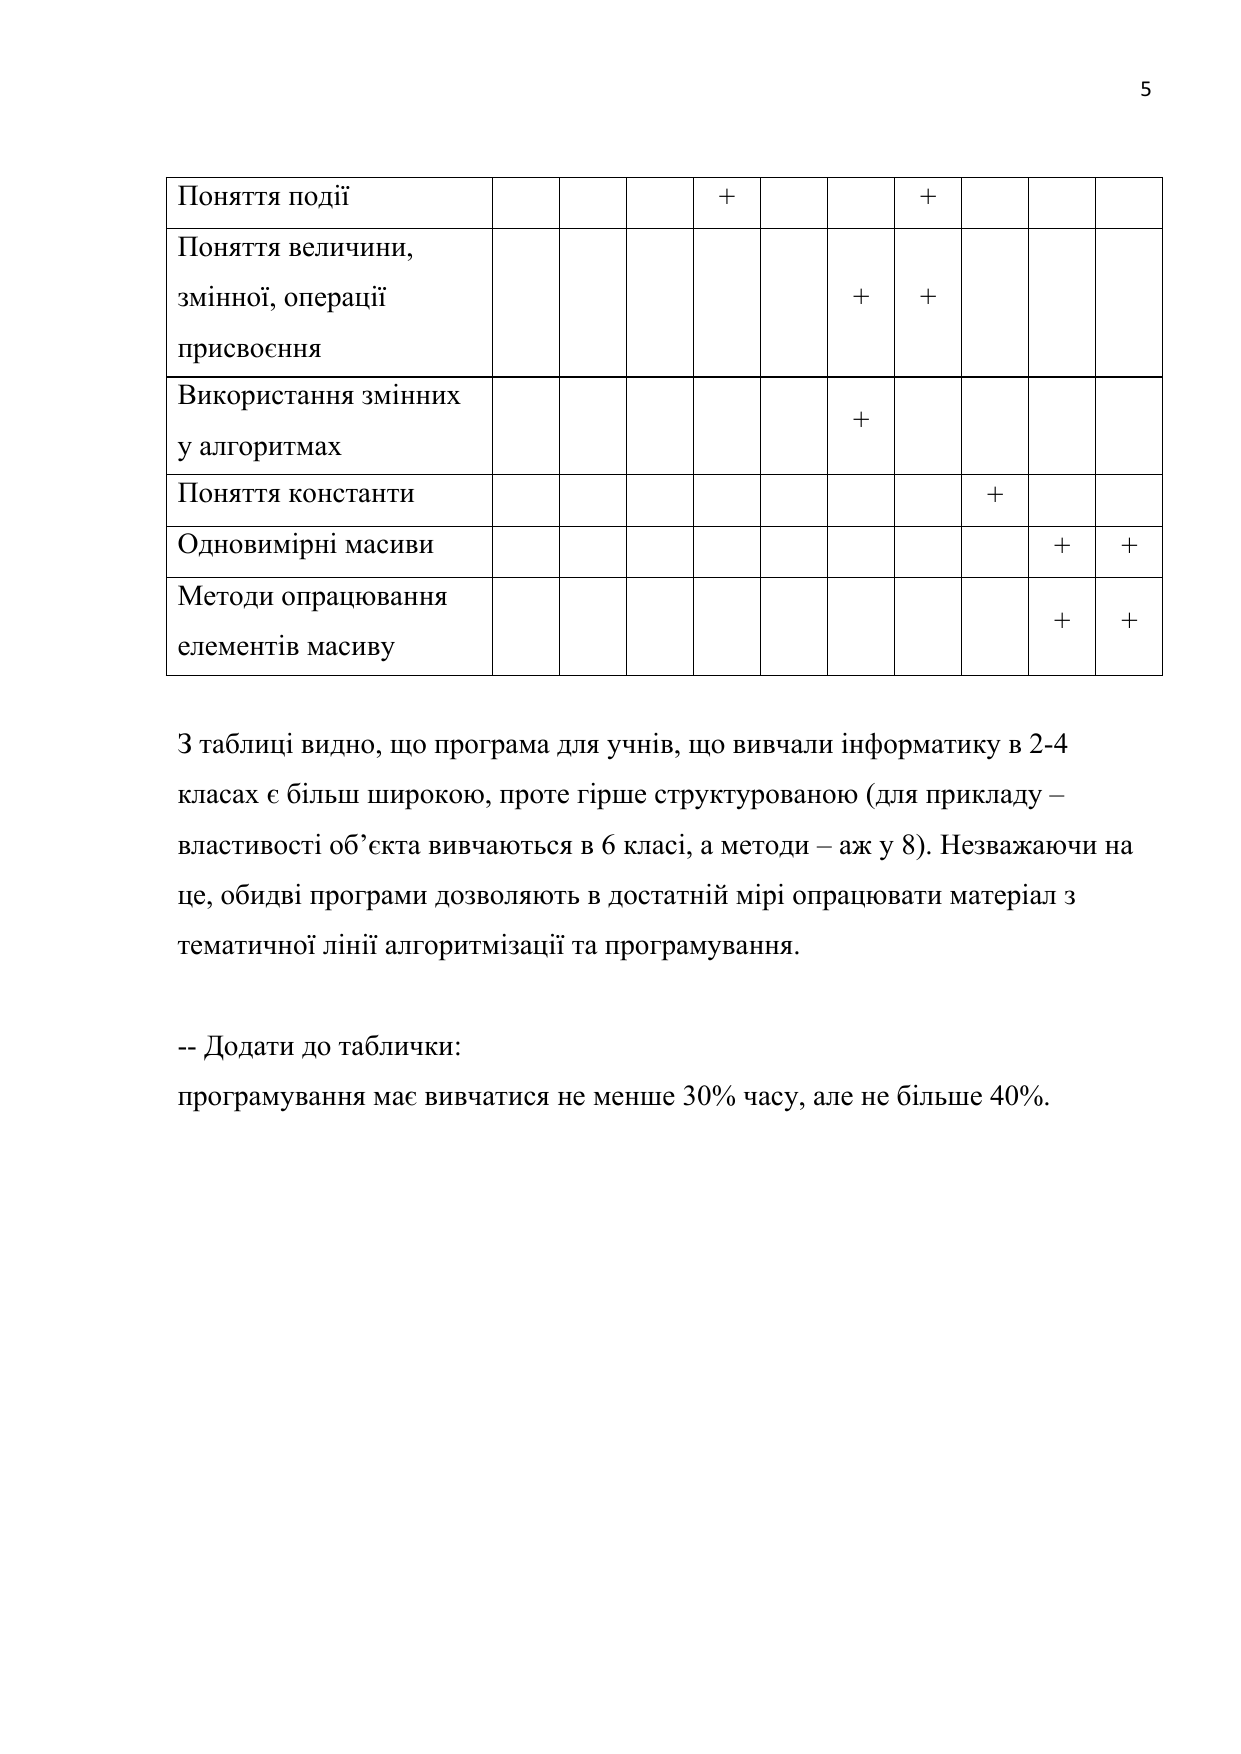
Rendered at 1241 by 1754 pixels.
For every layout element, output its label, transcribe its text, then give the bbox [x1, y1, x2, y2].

table_cell [1029, 378, 1095, 474]
table_cell + [828, 229, 894, 376]
table_cell [828, 475, 894, 526]
table_cell Використання змінних у алгоритмах [167, 378, 492, 474]
table_cell [493, 229, 559, 376]
table_cell [627, 378, 693, 474]
table_cell [828, 527, 894, 577]
table_cell + [1029, 527, 1095, 577]
table_cell [694, 475, 760, 526]
table_cell [627, 178, 693, 228]
table_cell + [895, 178, 961, 228]
table_cell [761, 578, 827, 675]
table_cell Поняття величини, змінної, операції присвоєння [167, 229, 492, 376]
table_cell [761, 378, 827, 474]
table_cell [1029, 229, 1095, 376]
table_cell [962, 527, 1028, 577]
table_cell + [1029, 578, 1095, 675]
table_cell [560, 578, 626, 675]
table_cell [694, 229, 760, 376]
table_cell [1029, 475, 1095, 526]
table_cell [560, 229, 626, 376]
table_cell Одновимірні масиви [167, 527, 492, 577]
text З таблиці видно, що програма для учнів, що вивчали інформатику в 2-4 класах є більш широкою, проте гірше структурованою (для прикладу – властивості об’єкта вивчаються в 6 класі, а методи – аж у 8). Незважаючи на це, обидві програми дозволяють в достатній мірі опрацювати матеріал з тематичної лінії алгоритмізації та програмування. [177, 726, 1152, 961]
table_cell [560, 378, 626, 474]
table_cell Поняття константи [167, 475, 492, 526]
table_cell [962, 229, 1028, 376]
table_cell [627, 229, 693, 376]
table_cell [493, 475, 559, 526]
table_cell [560, 178, 626, 228]
table_cell [1096, 178, 1162, 228]
table_cell [761, 229, 827, 376]
table_cell [694, 527, 760, 577]
table_cell [493, 578, 559, 675]
table_cell [828, 578, 894, 675]
table_cell [1096, 229, 1162, 376]
table_cell [828, 178, 894, 228]
table_cell [895, 378, 961, 474]
table_cell [895, 527, 961, 577]
table_cell [627, 527, 693, 577]
table_cell [962, 378, 1028, 474]
table_cell + [1096, 578, 1162, 675]
table_cell [1096, 378, 1162, 474]
table_cell [627, 475, 693, 526]
table_cell [895, 475, 961, 526]
table_cell Поняття події [167, 178, 492, 228]
table_cell + [962, 475, 1028, 526]
table_cell Методи опрацювання елементів масиву [167, 578, 492, 675]
table_cell + [895, 229, 961, 376]
table_cell [560, 527, 626, 577]
table_cell [694, 378, 760, 474]
table_cell [1029, 178, 1095, 228]
table_cell + [694, 178, 760, 228]
table_cell [761, 475, 827, 526]
table_cell [761, 527, 827, 577]
table_cell + [1096, 527, 1162, 577]
table_cell [1096, 475, 1162, 526]
table_cell [962, 578, 1028, 675]
table_cell [694, 578, 760, 675]
table_cell [761, 178, 827, 228]
text -- Додати до таблички: програмування має вивчатися не менше 30% часу, але не більше 40%. [177, 1028, 1152, 1112]
table_cell + [828, 378, 894, 474]
table_cell [627, 578, 693, 675]
table_cell [895, 578, 961, 675]
table_cell [493, 378, 559, 474]
table_cell [493, 178, 559, 228]
table_cell [962, 178, 1028, 228]
table_cell [560, 475, 626, 526]
table_cell [493, 527, 559, 577]
